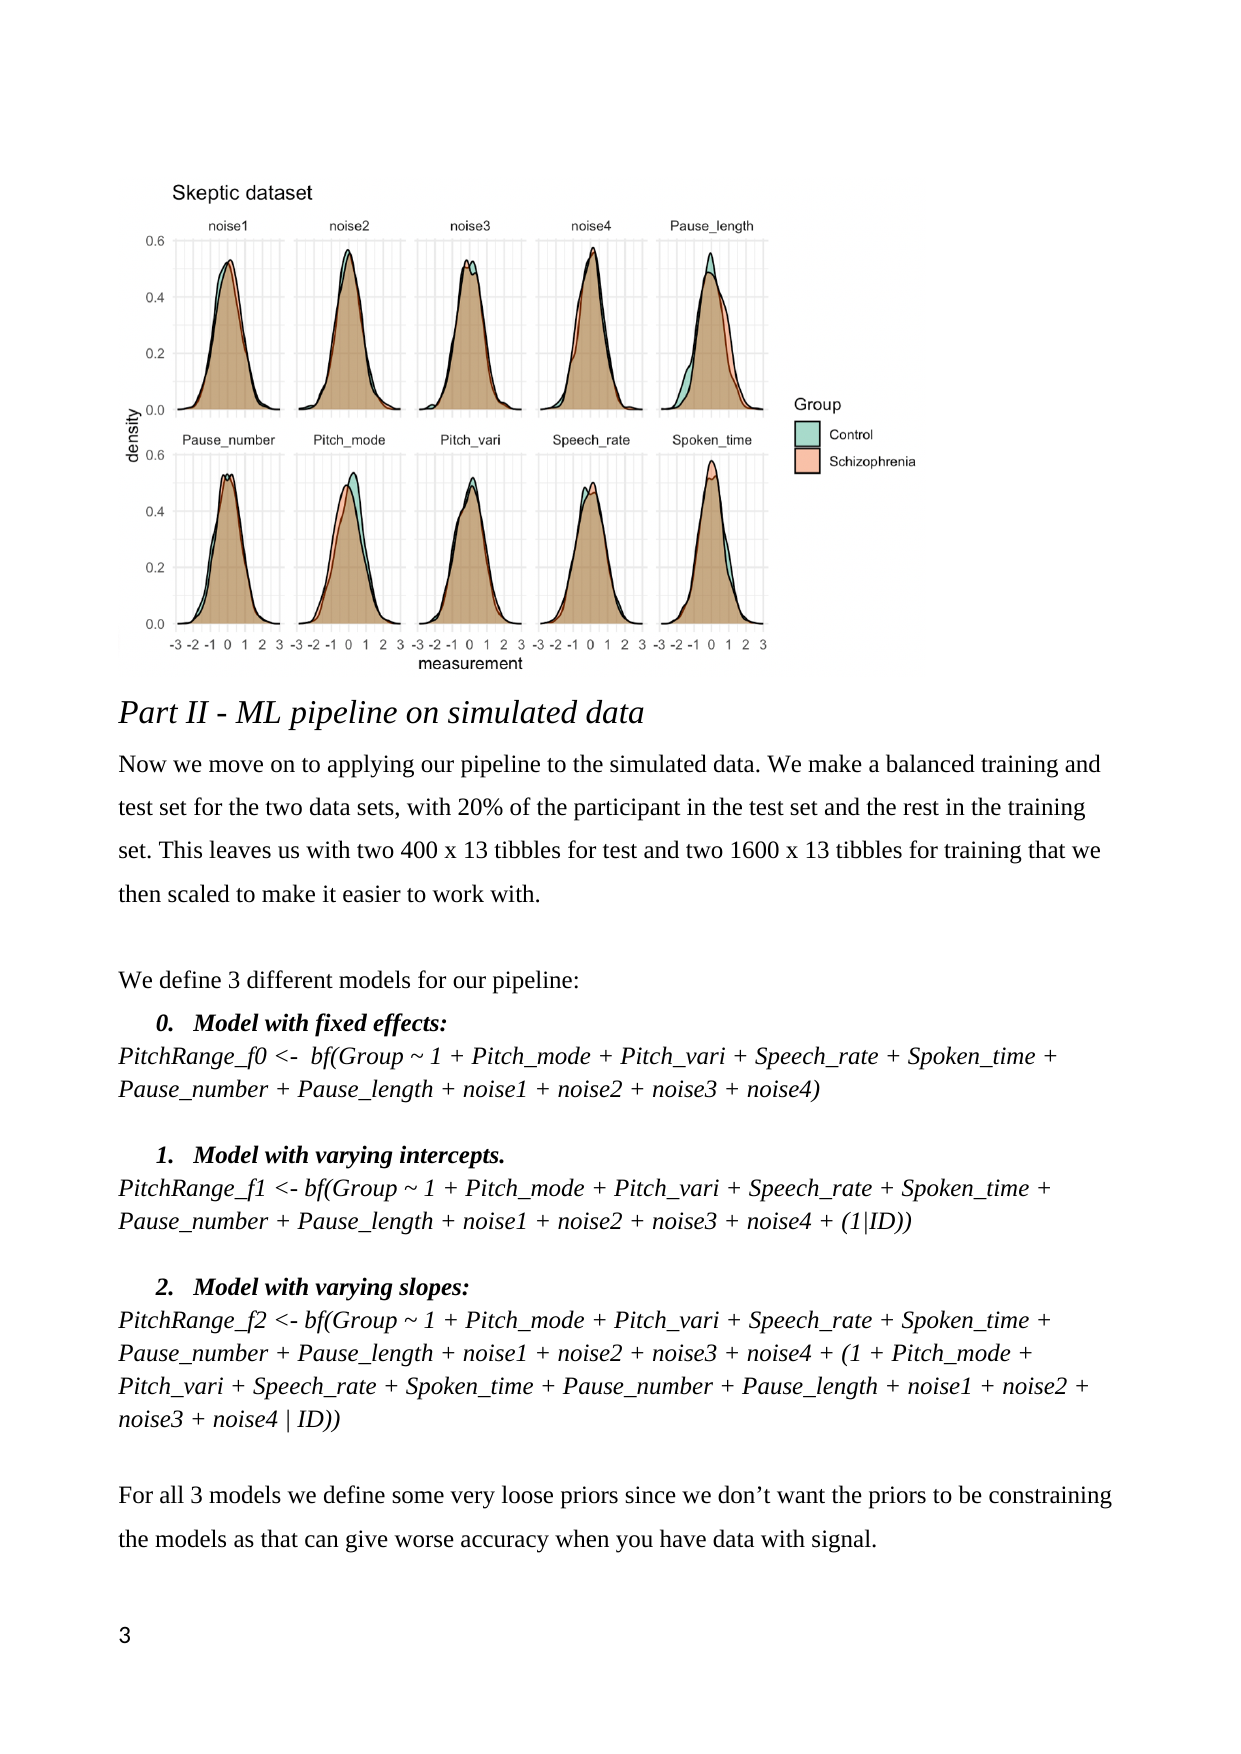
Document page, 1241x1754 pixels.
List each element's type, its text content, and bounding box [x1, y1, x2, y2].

text PitchRange_f0 <- bf(Group ~ 1 + Pitch_mode + Pitch_vari + Speech_rate + Spoken_time + Pause_number + Pause_length + noise1 + noise2 + noise3 + noise4) [118, 1041, 1122, 1103]
list Model with varying intercepts. [156, 1140, 1122, 1169]
picture [118, 177, 927, 677]
list Model with fixed effects: [156, 1008, 1122, 1037]
text We define 3 different models for our pipeline: [118, 965, 1122, 994]
text Part II - ML pipeline on simulated data [118, 692, 1122, 730]
text For all 3 models we define some very loose priors since we don’t want the priors to be constraining the models as that can give worse accuracy when you have data with signal. [118, 1481, 1122, 1552]
list Model with varying slopes: [156, 1272, 1122, 1301]
text PitchRange_f2 <- bf(Group ~ 1 + Pitch_mode + Pitch_vari + Speech_rate + Spoken_time + Pause_number + Pause_length + noise1 + noise2 + noise3 + noise4 + (1 + Pitch_mode + Pitch_vari + Speech_rate + Spoken_time + Pause_number + Pause_length + noise1 + noise2 + noise3 + noise4 | ID)) [118, 1305, 1122, 1433]
text PitchRange_f1 <- bf(Group ~ 1 + Pitch_mode + Pitch_vari + Speech_rate + Spoken_time + Pause_number + Pause_length + noise1 + noise2 + noise3 + noise4 + (1|ID)) [118, 1173, 1122, 1235]
text Now we move on to applying our pipeline to the simulated data. We make a balanced training and test set for the two data sets, with 20% of the participant in the test set and the rest in the training set. This leaves us with two 400 x 13 tibbles for test and two 1600 x 13 tibbles for training that we then scaled to make it easier to work with. [118, 749, 1122, 907]
